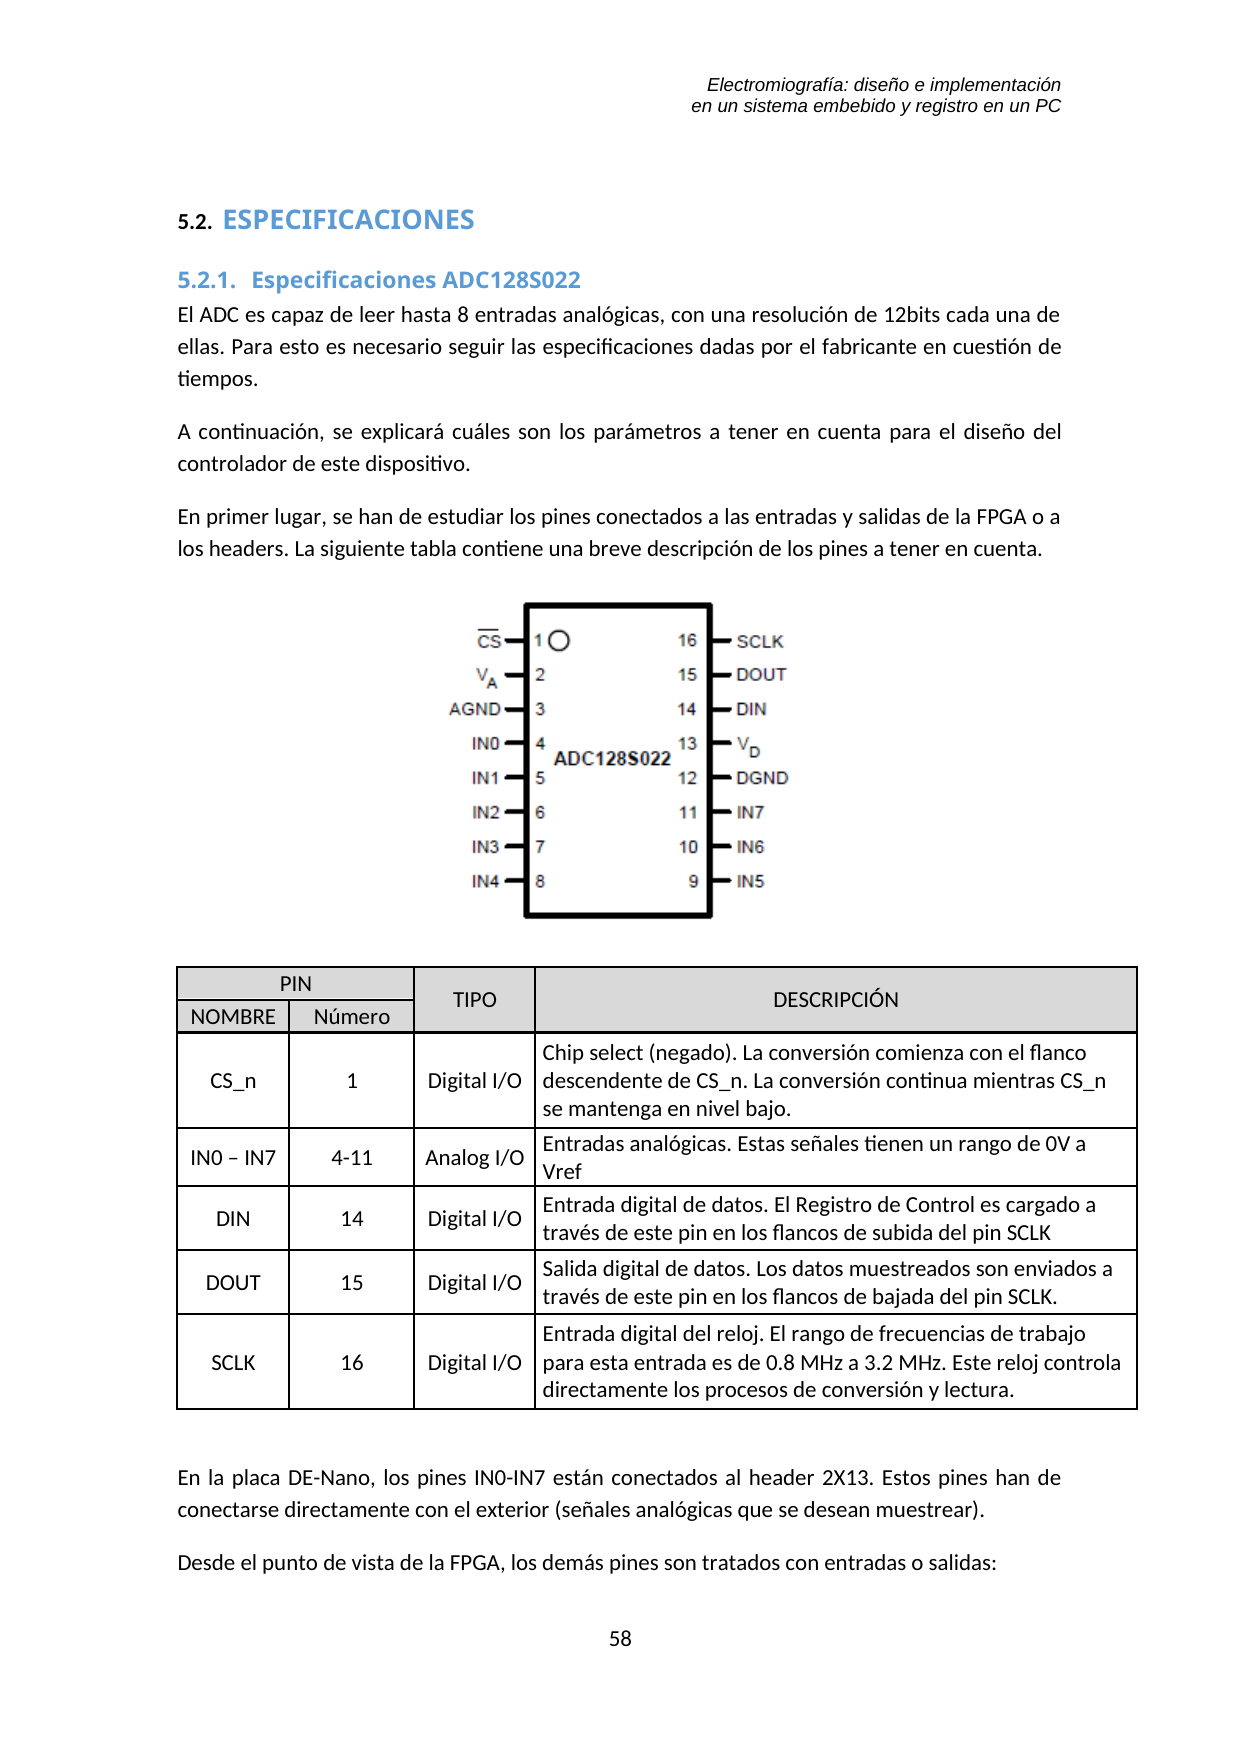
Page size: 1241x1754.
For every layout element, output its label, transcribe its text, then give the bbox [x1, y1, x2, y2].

table_cell SCLK [178, 1315, 288, 1408]
subtitle Especificaciones ADC128S022 [177, 264, 1063, 295]
text Desde el punto de vista de la FPGA, los demás pines son tratados con entradas o salidas: [177, 1548, 1063, 1577]
table_cell IN0 – IN7 [178, 1129, 288, 1185]
table_cell Salida digital de datos. Los datos muestreados son enviados a través de este pin en los flancos de bajada del pin SCLK. [536, 1251, 1136, 1313]
table_cell Entradas analógicas. Estas señales tienen un rango de 0V a Vref [536, 1129, 1136, 1185]
table_cell Digital I/O [415, 1034, 534, 1127]
text A continuación, se explicará cuáles son los parámetros a tener en cuenta para el diseño del controlador de este dispositivo. [177, 417, 1063, 477]
table_cell DIN [178, 1187, 288, 1249]
table_cell 14 [290, 1187, 413, 1249]
table_cell Analog I/O [415, 1129, 534, 1185]
table_cell Chip select (negado). La conversión comienza con el flanco descendente de CS_n. La conversión continua mientras CS_n se mantenga en nivel bajo. [536, 1034, 1136, 1127]
table_cell Entrada digital de datos. El Registro de Control es cargado a través de este pin en los flancos de subida del pin SCLK [536, 1187, 1136, 1249]
table_cell DOUT [178, 1251, 288, 1313]
table_cell 16 [290, 1315, 413, 1408]
table_header TIPO [415, 968, 534, 1031]
table_header PIN [178, 968, 413, 998]
table_cell 1 [290, 1034, 413, 1127]
text En la placa DE-Nano, los pines IN0-IN7 están conectados al header 2X13. Estos pines han de conectarse directamente con el exterior (señales analógicas que se desean muestrear). [177, 1463, 1063, 1523]
subtitle ESPECIFICACIONES [177, 201, 1063, 237]
table_cell Digital I/O [415, 1315, 534, 1408]
table_cell Entrada digital del reloj. El rango de frecuencias de trabajo para esta entrada es de 0.8 MHz a 3.2 MHz. Este reloj controla directamente los procesos de conversión y lectura. [536, 1315, 1136, 1408]
text El ADC es capaz de leer hasta 8 entradas analógicas, con una resolución de 12bits cada una de ellas. Para esto es necesario seguir las especificaciones dadas por el fabricante en cuestión de tiempos. [177, 300, 1063, 392]
table_cell 15 [290, 1251, 413, 1313]
table_cell 4-11 [290, 1129, 413, 1185]
table_header DESCRIPCIÓN [536, 968, 1136, 1031]
table_cell CS_n [178, 1034, 288, 1127]
table_cell Digital I/O [415, 1187, 534, 1249]
picture [436, 587, 804, 941]
table_cell NOMBRE [178, 1001, 288, 1031]
text En primer lugar, se han de estudiar los pines conectados a las entradas y salidas de la FPGA o a los headers. La siguiente tabla contiene una breve descripción de los pines a tener en cuenta. [177, 502, 1063, 563]
table_cell Número [290, 1001, 413, 1031]
table_cell Digital I/O [415, 1251, 534, 1313]
